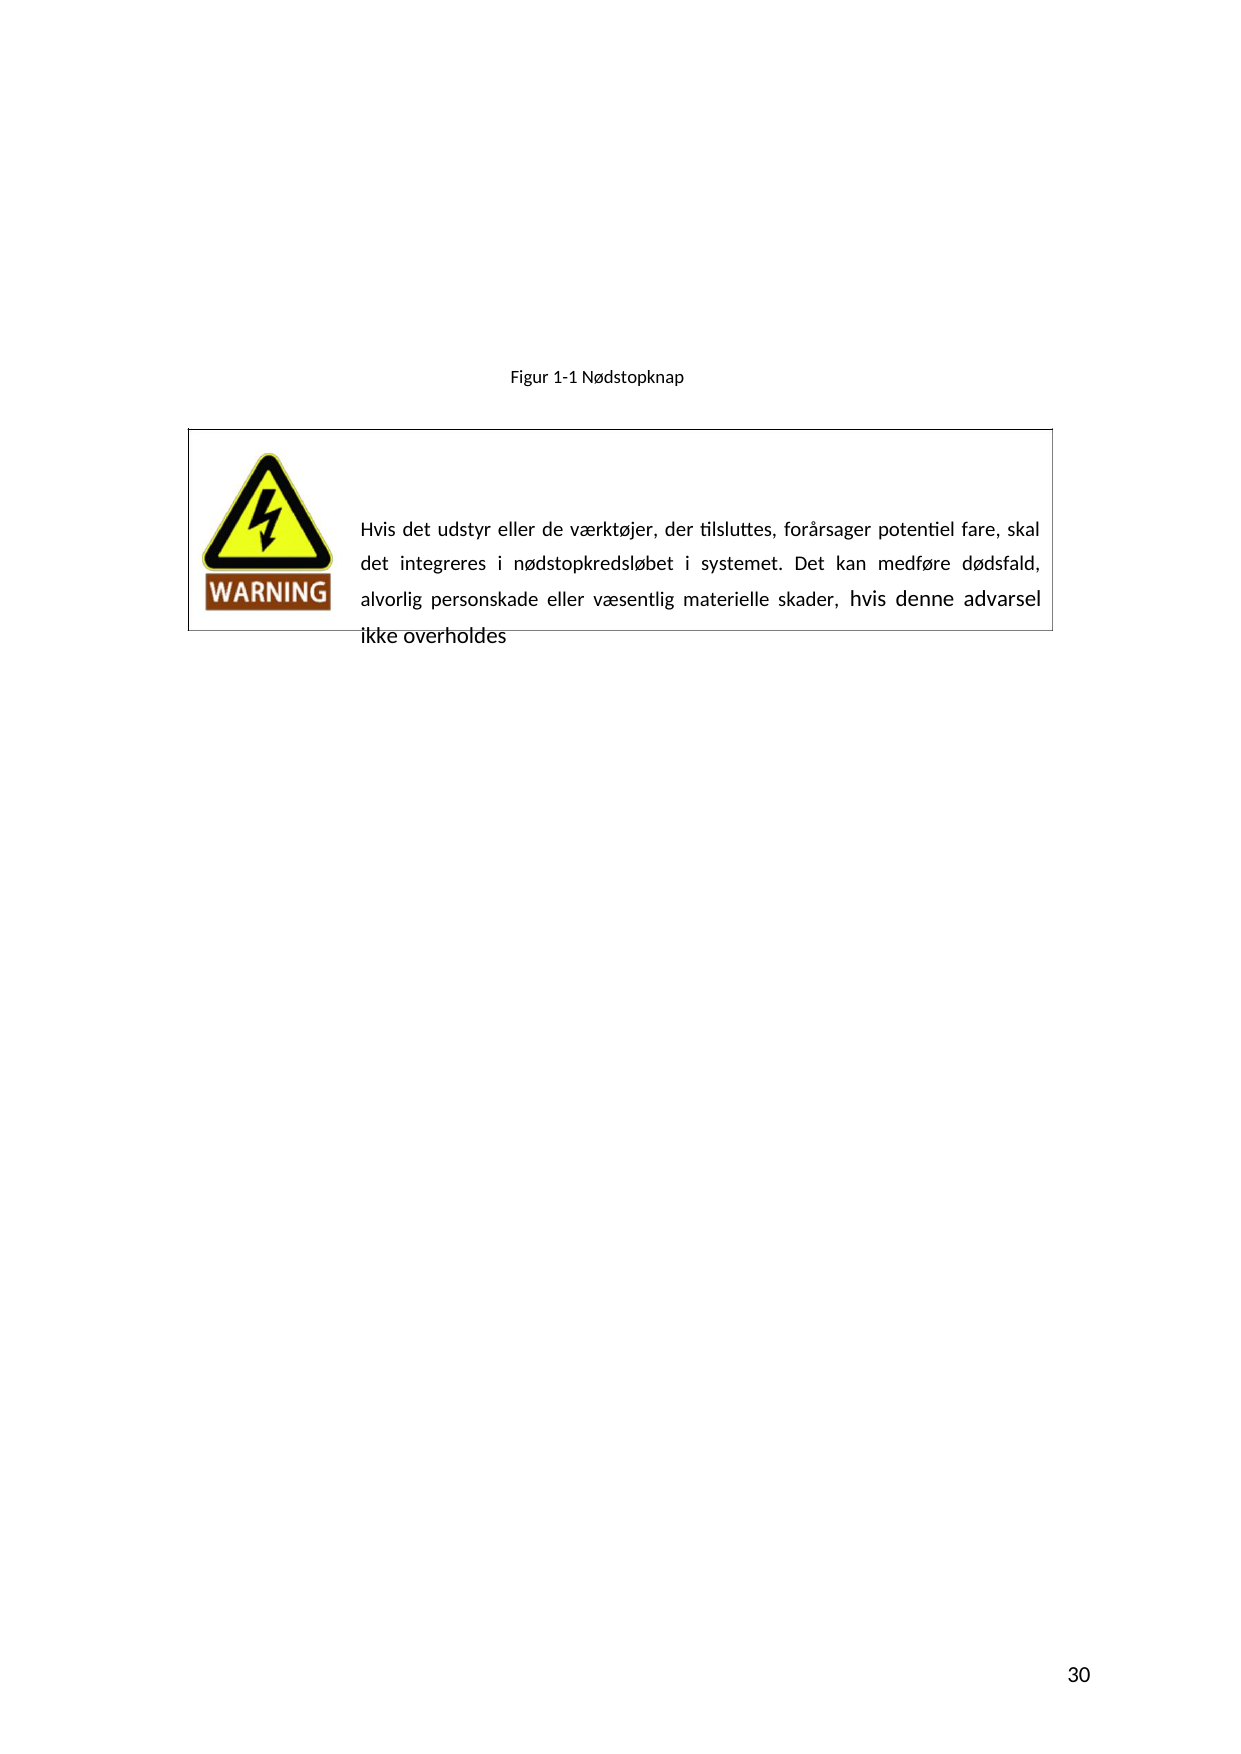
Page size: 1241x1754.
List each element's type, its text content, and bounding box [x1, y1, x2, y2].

text Figur 1-1 Nødstopknap [510, 365, 1090, 388]
text Hvis det udstyr eller de værktøjer, der tilsluttes, forårsager potentiel fare, skal det integreres i nødstopkredsløbet i systemet. Det kan medføre dødsfald, alvorlig personskade eller væsentlig materielle skader, hvis denne advarsel ikke overholdes [360, 516, 1042, 649]
picture [187, 428, 1053, 631]
